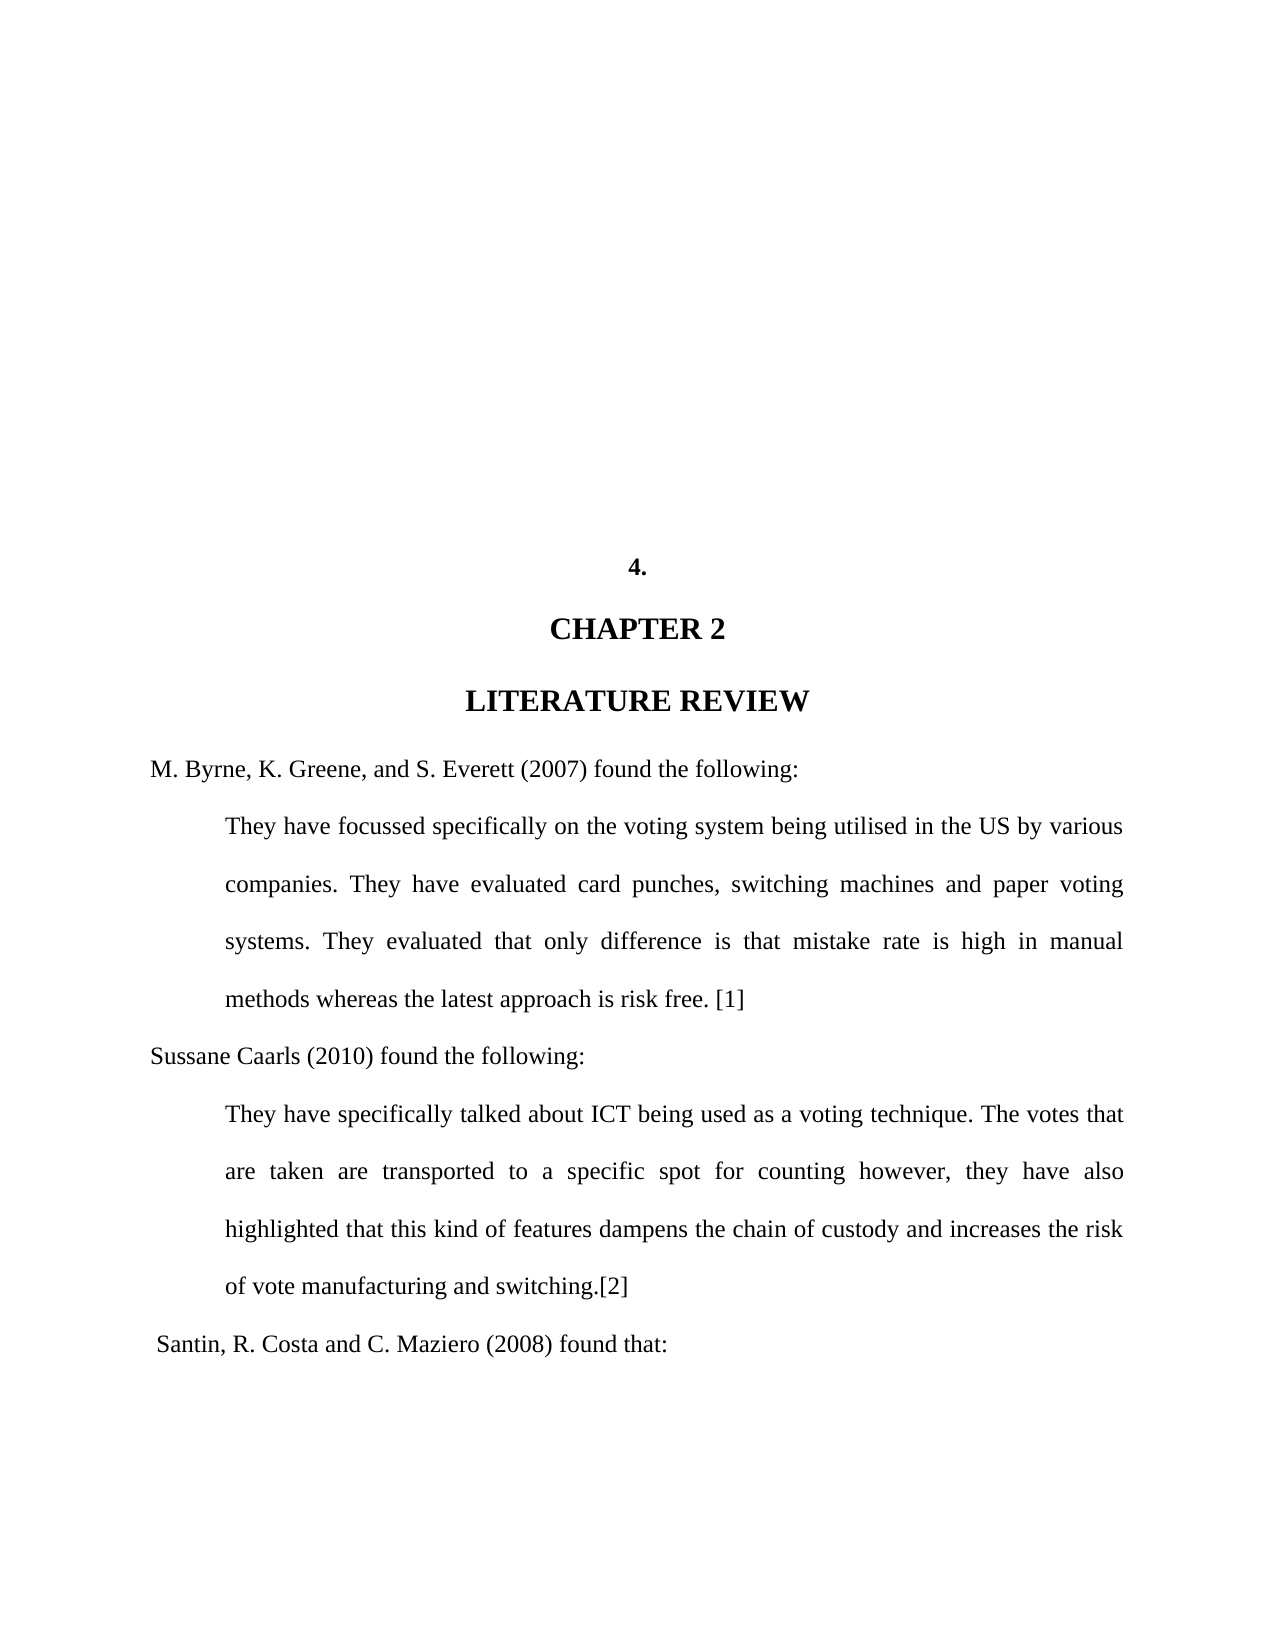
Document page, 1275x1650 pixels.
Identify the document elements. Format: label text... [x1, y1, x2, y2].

text Santin, R. Costa and C. Maziero (2008) found that: [150, 1329, 1125, 1357]
text M. Byrne, K. Greene, and S. Everett (2007) found the following: [150, 754, 1125, 782]
text They have specifically talked about ICT being used as a voting technique. The votes that are taken are transported to a specific spot for counting however, they have also highlighted that this kind of features dampens the chain of custody and increases the risk of vote manufacturing and switching.[2] [225, 1099, 1125, 1300]
text 4. [150, 552, 1125, 581]
text LITERATURE REVIEW [150, 682, 1125, 718]
text Sussane Caarls (2010) found the following: [150, 1041, 1125, 1070]
text They have focussed specifically on the voting system being utilised in the US by various companies. They have evaluated card punches, switching machines and paper voting systems. They evaluated that only difference is that mistake rate is high in manual methods whereas the latest approach is risk free. [1] [225, 811, 1125, 1012]
text CHAPTER 2 [150, 610, 1125, 646]
